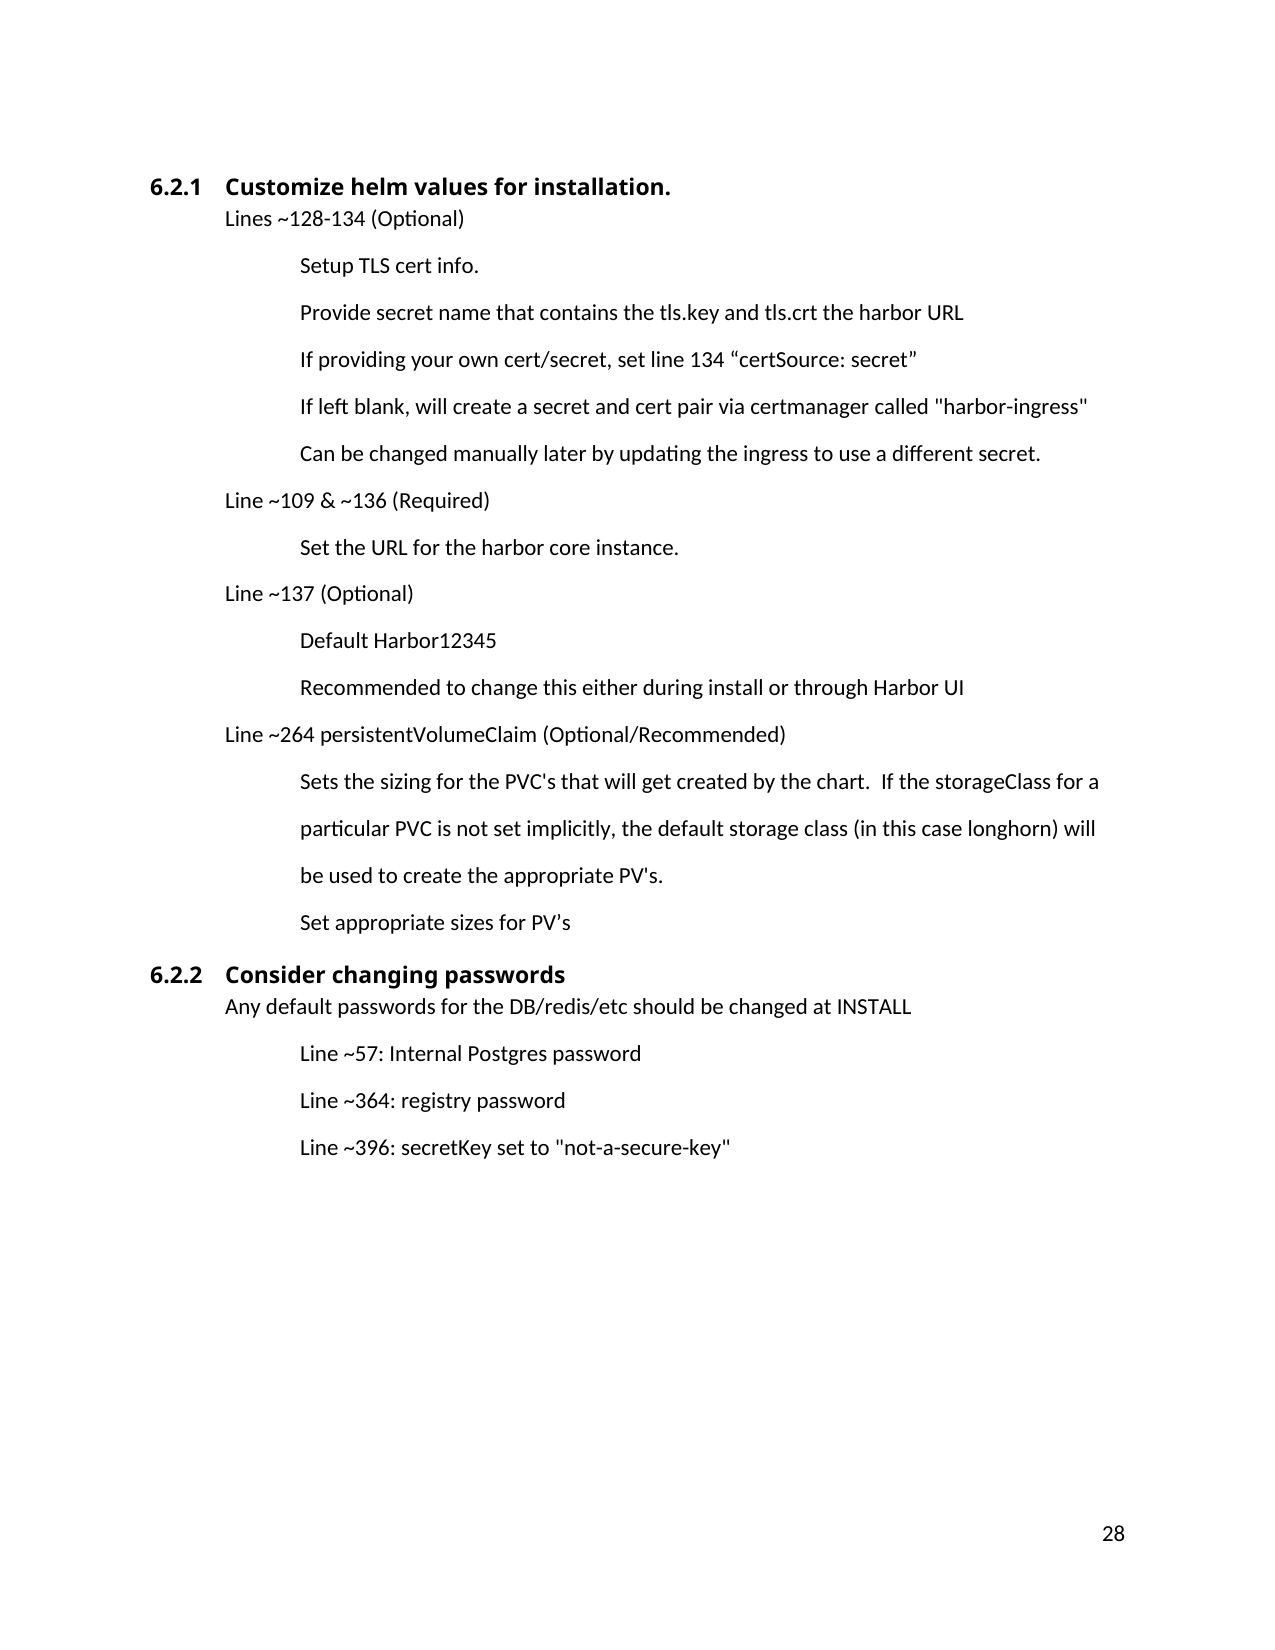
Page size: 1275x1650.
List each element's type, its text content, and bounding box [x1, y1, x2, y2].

text If left blank, will create a secret and cert pair via certmanager called "harbor-ingress" [150, 392, 1125, 420]
text Sets the sizing for the PVC's that will get created by the chart. If the storageClass for a [150, 767, 1125, 795]
text Can be changed manually later by updating the ingress to use a different secret. [150, 439, 1125, 467]
text Default Harbor12345 [150, 626, 1125, 654]
text Any default passwords for the DB/redis/etc should be changed at INSTALL [150, 992, 1125, 1021]
text Recommended to change this either during install or through Harbor UI [150, 673, 1125, 701]
text Set appropriate sizes for PV’s [225, 908, 1125, 936]
text Line ~137 (Optional) [150, 579, 1125, 608]
text Line ~396: secretKey set to "not-a-secure-key" [225, 1133, 1125, 1161]
text be used to create the appropriate PV's. [225, 861, 1125, 889]
text Set the URL for the harbor core instance. [150, 533, 1125, 561]
text Lines ~128-134 (Optional) [150, 204, 1125, 233]
subtitle Customize helm values for installation. [150, 171, 1125, 202]
subtitle Consider changing passwords [150, 959, 1125, 990]
text Line ~109 & ~136 (Required) [150, 486, 1125, 514]
text Line ~57: Internal Postgres password [225, 1039, 1125, 1067]
text Line ~264 persistentVolumeClaim (Optional/Recommended) [150, 720, 1125, 748]
text Line ~364: registry password [225, 1086, 1125, 1114]
text If providing your own cert/secret, set line 134 “certSource: secret” [150, 345, 1125, 373]
text Provide secret name that contains the tls.key and tls.crt the harbor URL [150, 298, 1125, 326]
text Setup TLS cert info. [225, 251, 1125, 279]
text particular PVC is not set implicitly, the default storage class (in this case longhorn) will [225, 814, 1125, 842]
